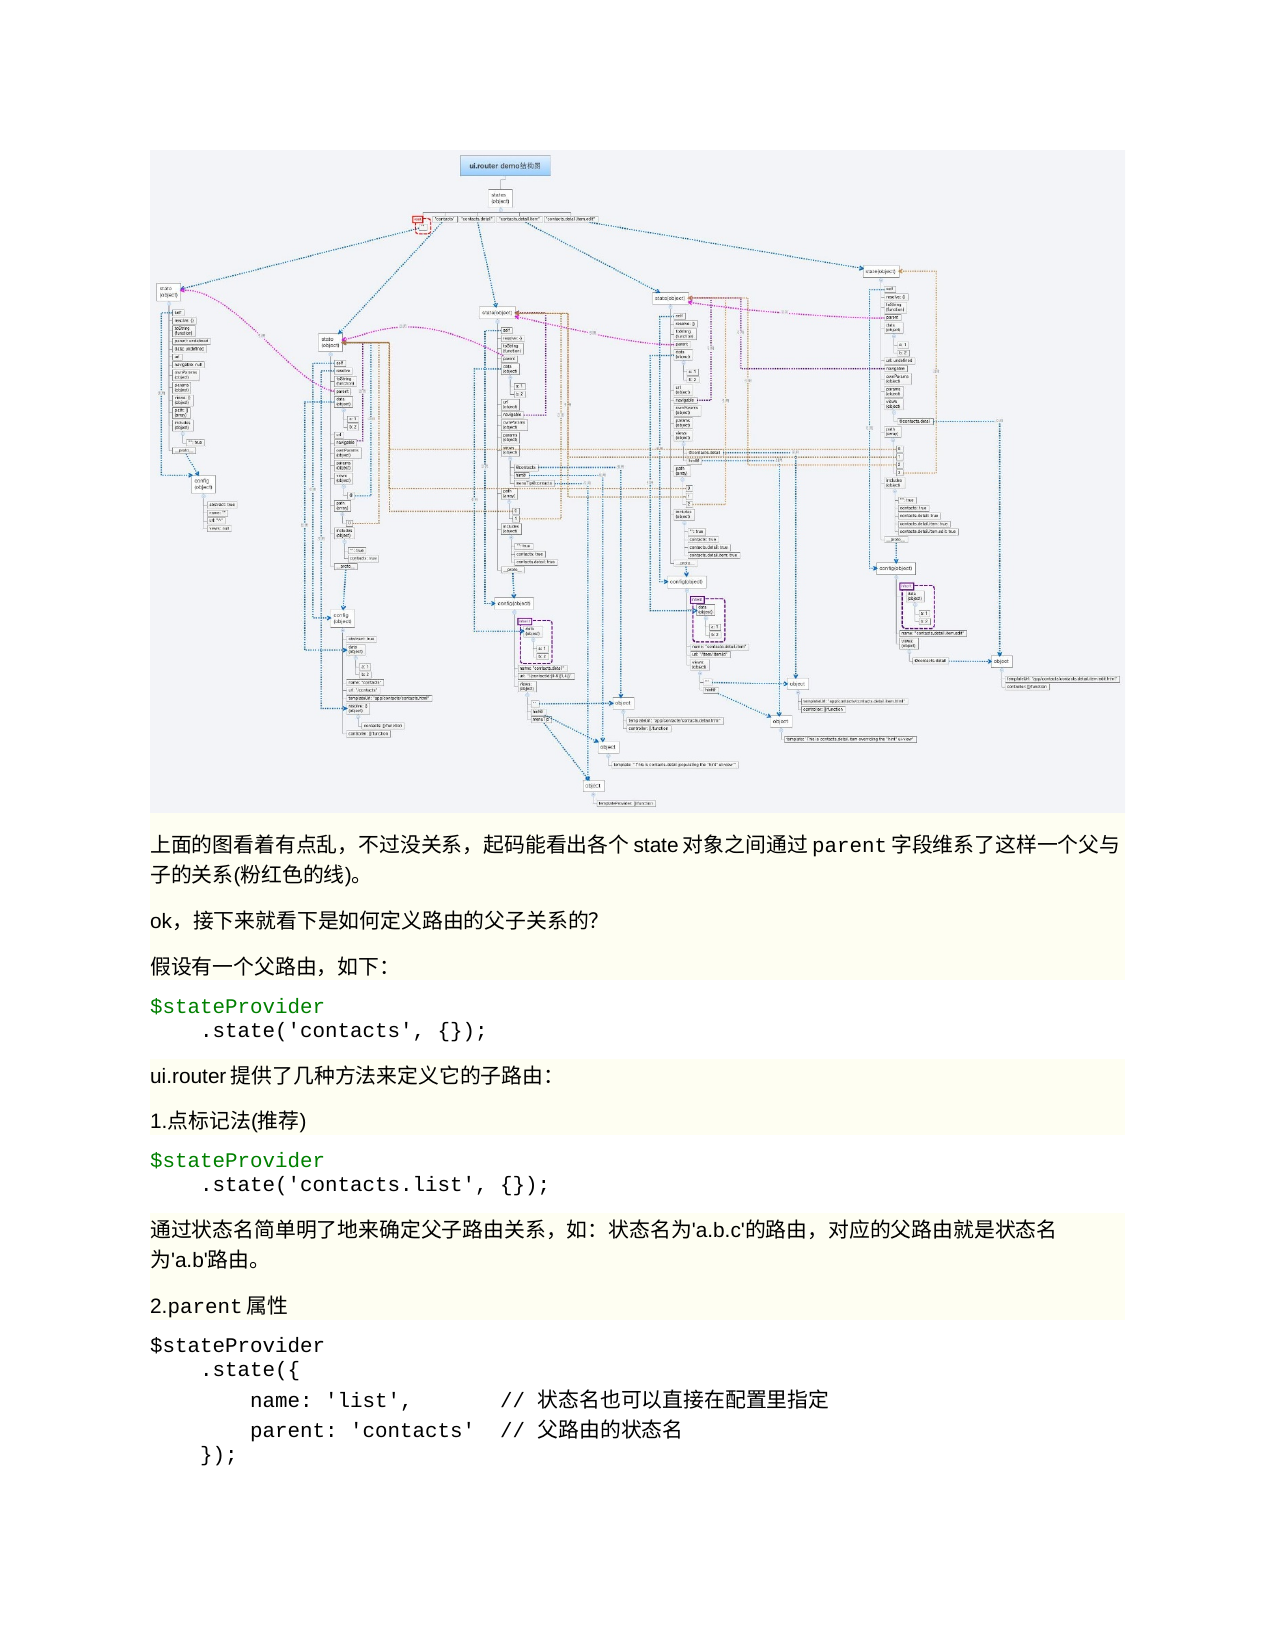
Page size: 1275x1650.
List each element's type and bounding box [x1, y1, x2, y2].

picture [150, 150, 1125, 813]
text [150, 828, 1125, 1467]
